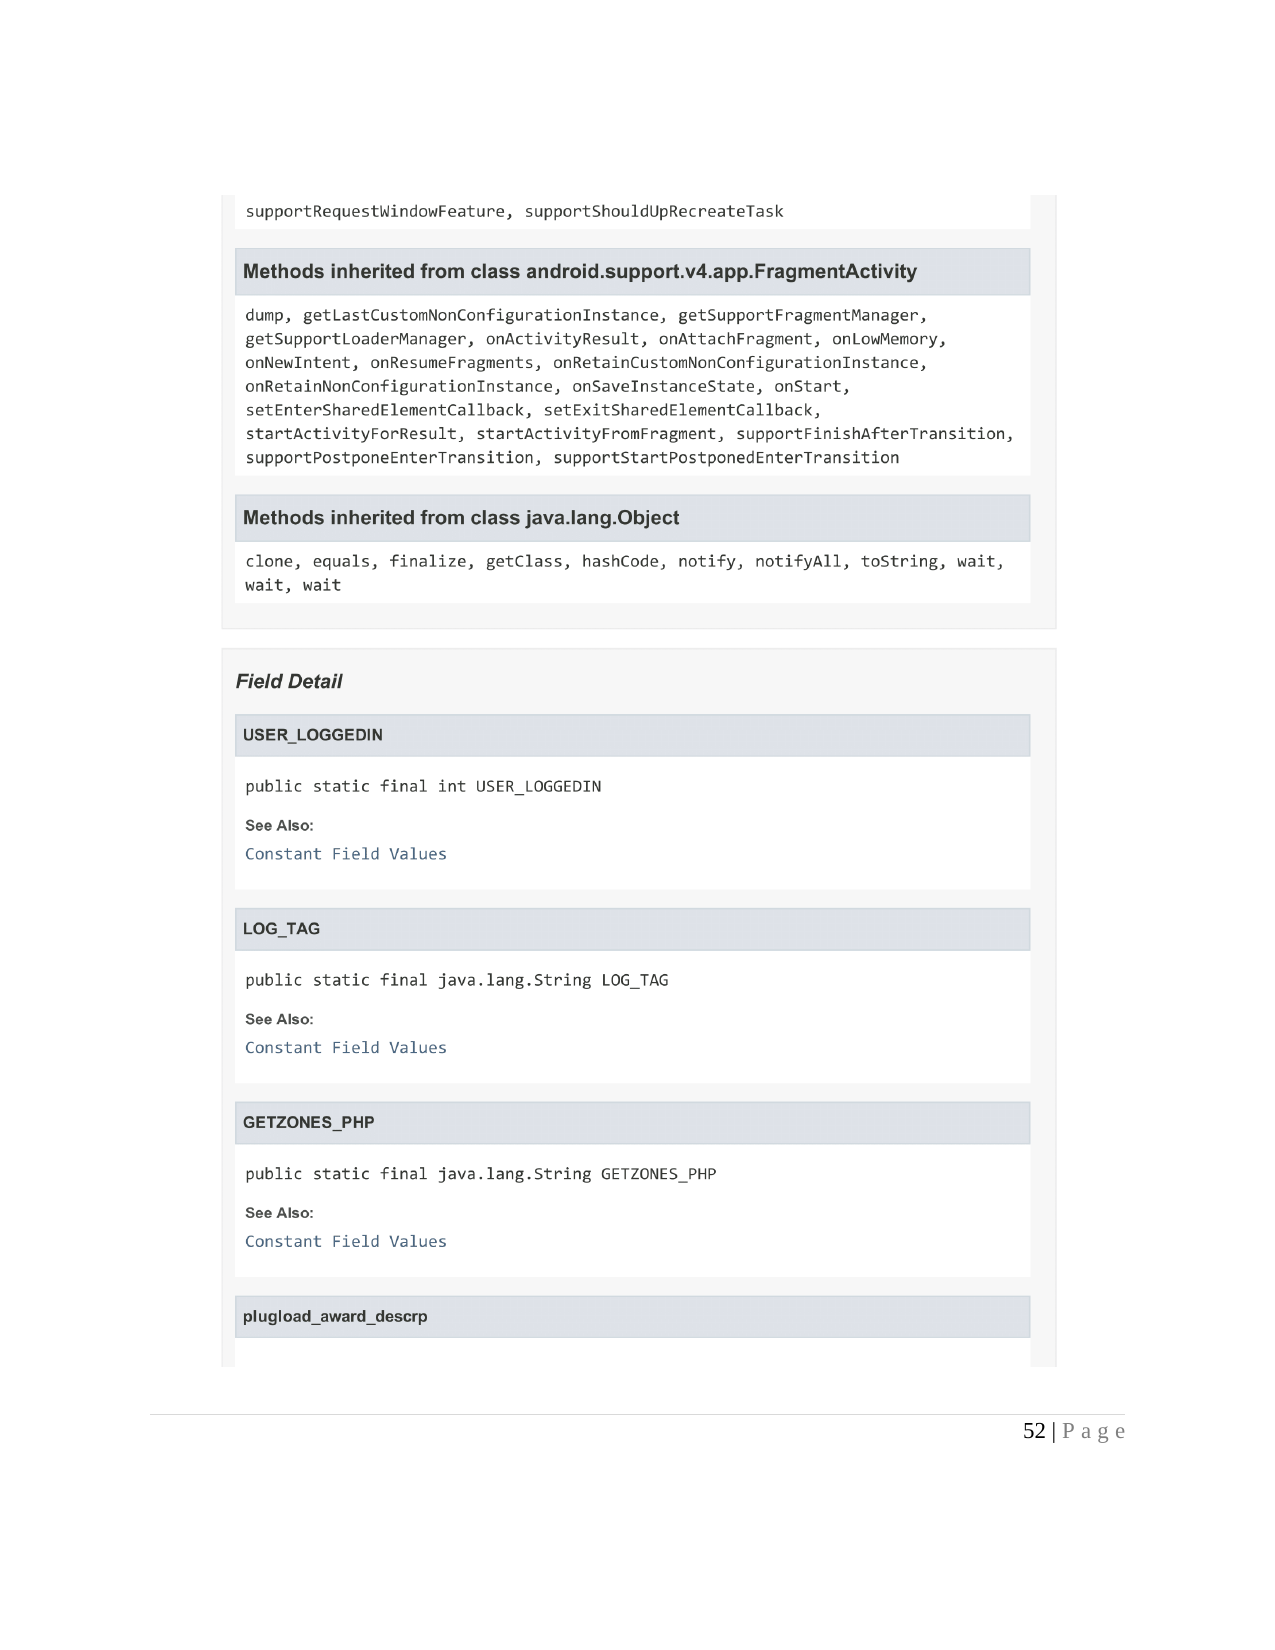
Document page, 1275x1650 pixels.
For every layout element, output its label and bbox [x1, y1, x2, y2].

picture [150, 150, 1125, 1412]
